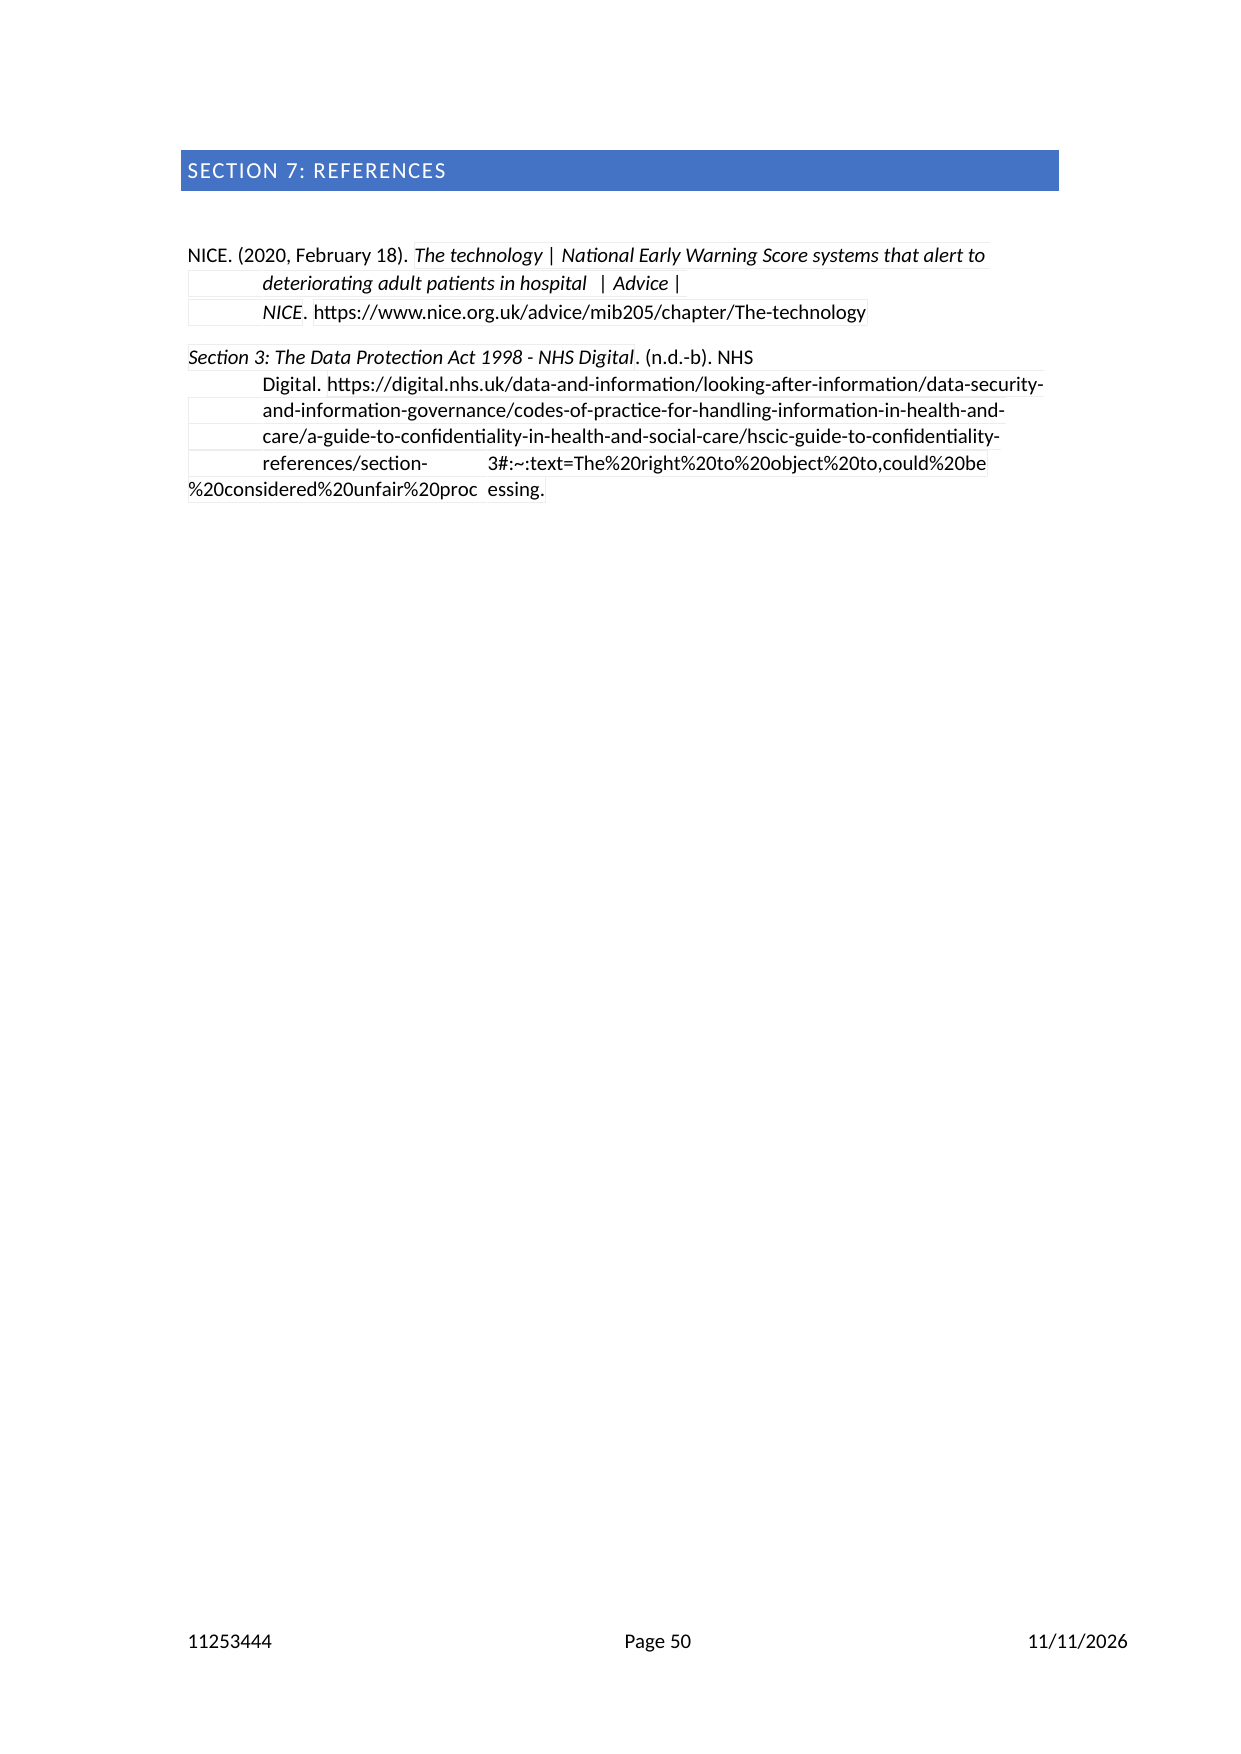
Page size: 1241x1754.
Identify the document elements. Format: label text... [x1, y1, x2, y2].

text NICE. (2020, February 18). The technology | National Early Warning Score systems that alert to deteriorating adult patients in hospital | Advice | NICE. https://www.nice.org.uk/advice/mib205/chapter/The-technology [187, 242, 1053, 325]
text Section 3: The Data Protection Act 1998 - NHS Digital. (n.d.-b). NHS Digital. https://digital.nhs.uk/data-and-information/looking-after-information/data-security- and-information-governance/codes-of-practice-for-handling-information-in-health-and- care/a-guide-to-confidentiality-in-health-and-social-care/hscic-guide-to-confidentiality- references/section- 3#:~:text=The%20right%20to%20object%20to,could%20be%20considered%20unfair%20proc essing. [189, 344, 1053, 503]
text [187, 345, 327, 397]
subtitle SECTION 7: REFERENCES [188, 156, 1053, 184]
